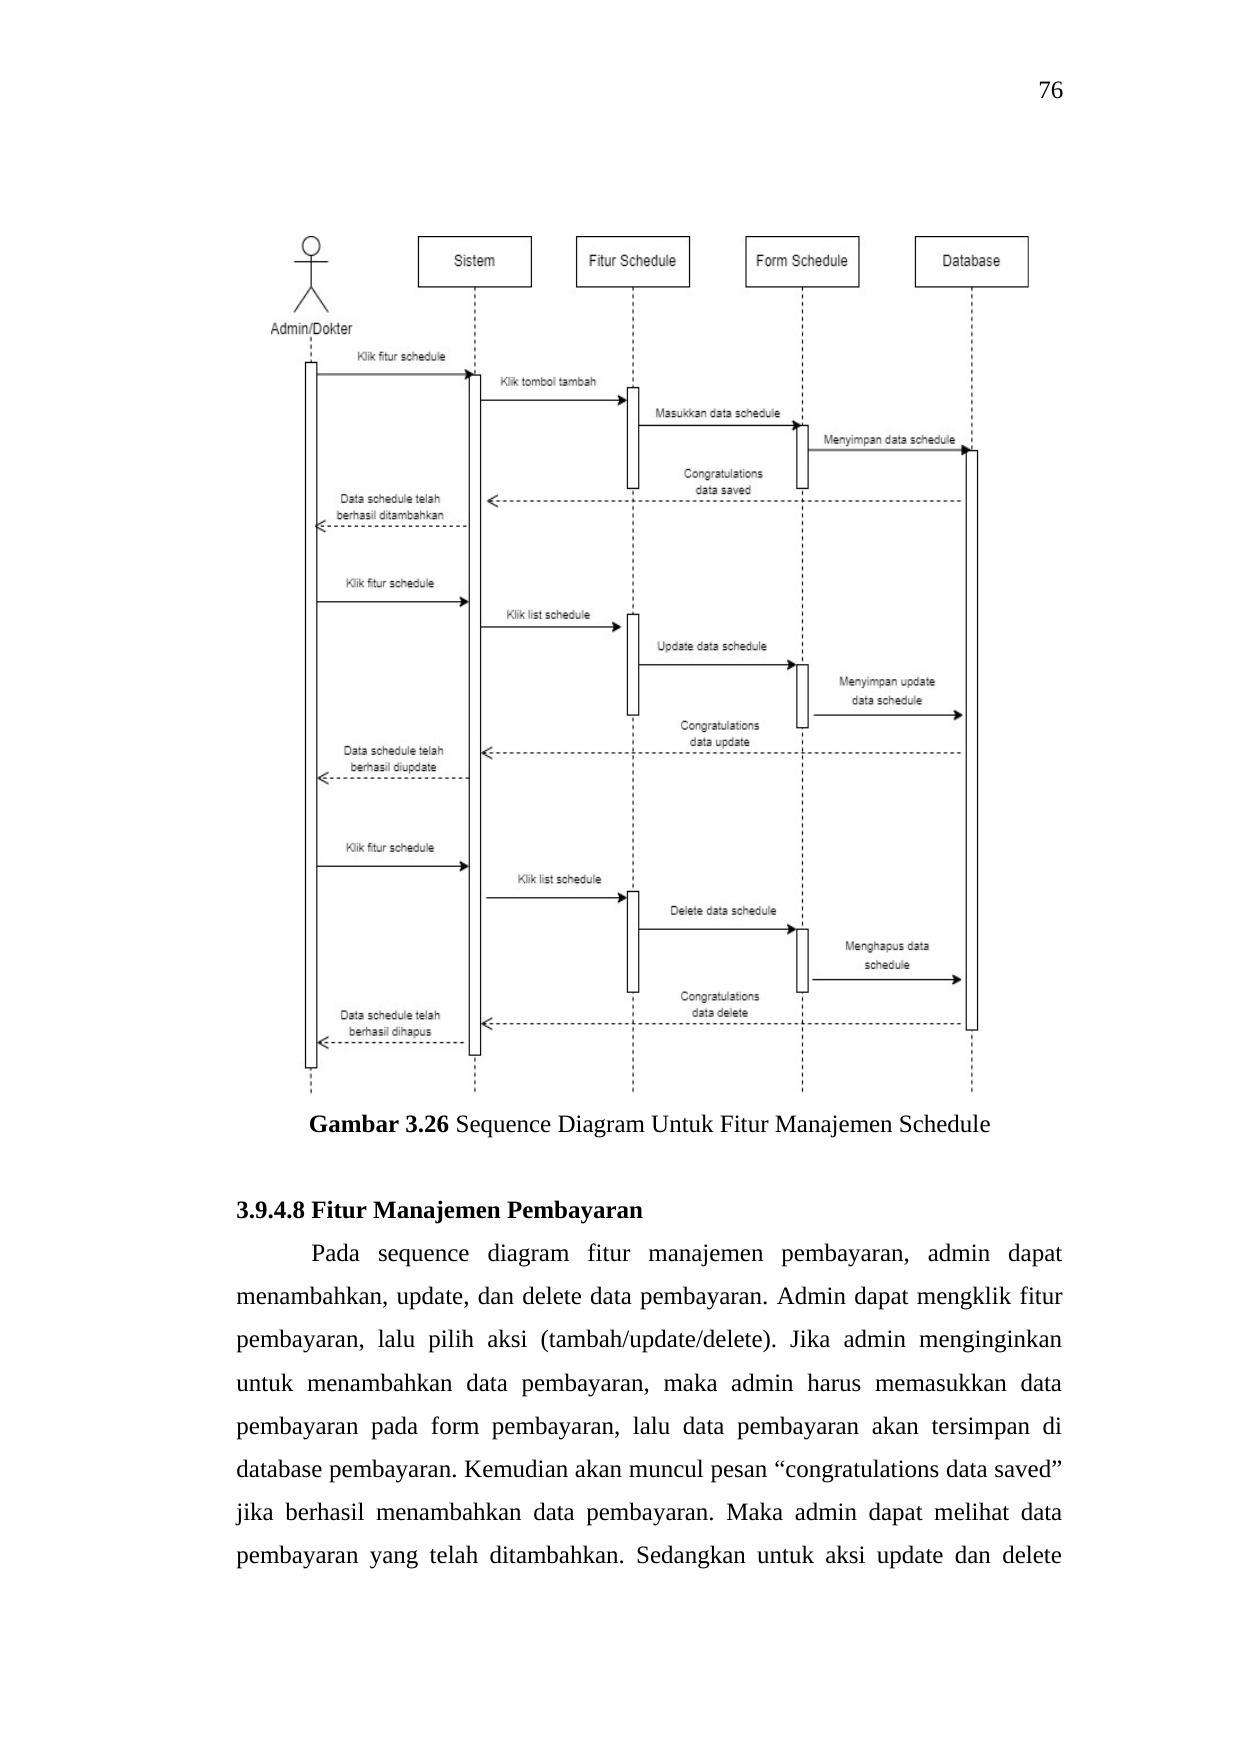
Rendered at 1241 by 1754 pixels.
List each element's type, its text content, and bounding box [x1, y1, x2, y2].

subtitle Gambar 3.26 Sequence Diagram Untuk Fitur Manajemen Schedule [236, 1109, 1063, 1138]
subtitle 3.9.4.8 Fitur Manajemen Pembayaran [236, 1195, 1063, 1224]
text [236, 1238, 1063, 1569]
picture [270, 236, 1029, 1095]
